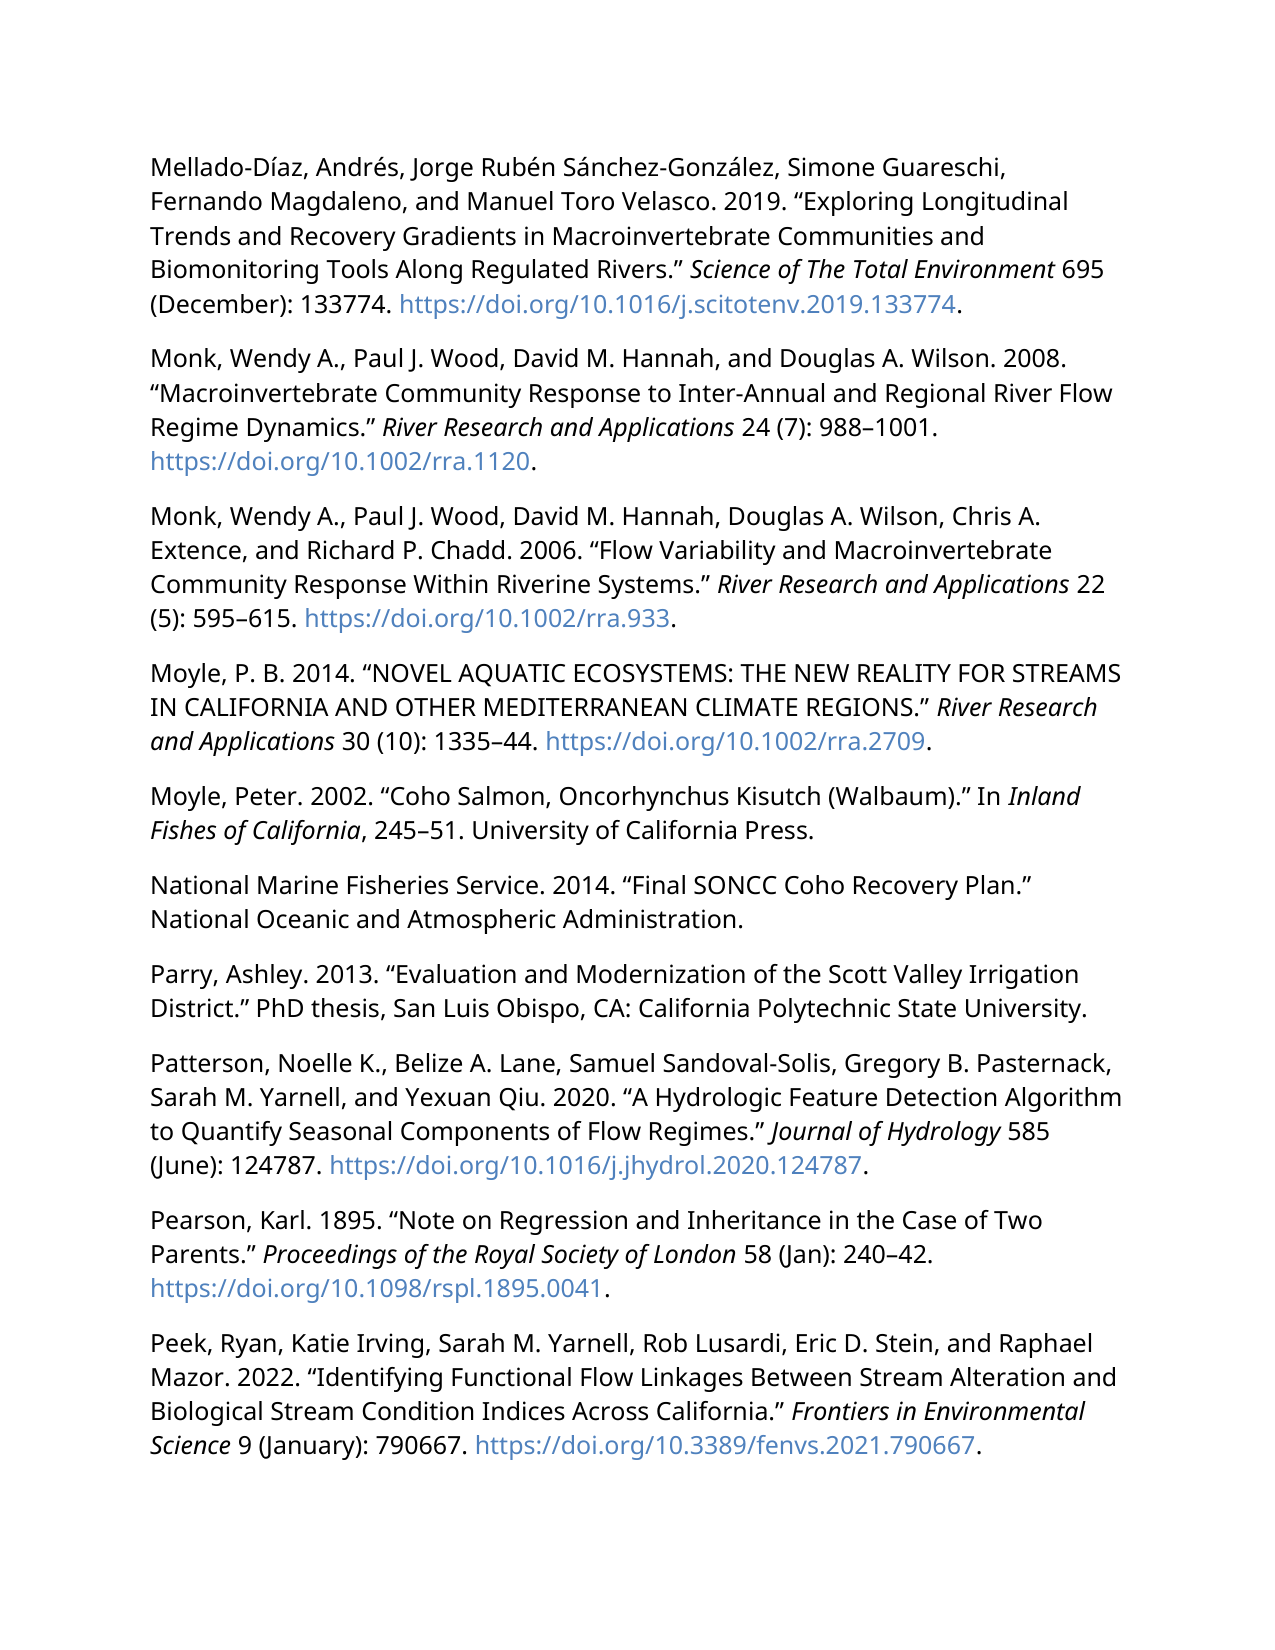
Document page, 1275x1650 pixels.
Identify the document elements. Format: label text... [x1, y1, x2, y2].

text Mellado-Díaz, Andrés, Jorge Rubén Sánchez-González, Simone Guareschi, Fernando Magdaleno, and Manuel Toro Velasco. 2019. “Exploring Longitudinal Trends and Recovery Gradients in Macroinvertebrate Communities and Biomonitoring Tools Along Regulated Rivers.” Science of The Total Environment 695 (December): 133774. https://doi.org/10.1016/j.scitotenv.2019.133774. [150, 150, 1125, 320]
text Monk, Wendy A., Paul J. Wood, David M. Hannah, and Douglas A. Wilson. 2008. “Macroinvertebrate Community Response to Inter-Annual and Regional River Flow Regime Dynamics.” River Research and Applications 24 (7): 988–1001. https://doi.org/10.1002/rra.1120. [150, 341, 1125, 477]
text Parry, Ashley. 2013. “Evaluation and Modernization of the Scott Valley Irrigation District.” PhD thesis, San Luis Obispo, CA: California Polytechnic State University. [150, 956, 1125, 1024]
text Patterson, Noelle K., Belize A. Lane, Samuel Sandoval-Solis, Gregory B. Pasternack, Sarah M. Yarnell, and Yexuan Qiu. 2020. “A Hydrologic Feature Detection Algorithm to Quantify Seasonal Components of Flow Regimes.” Journal of Hydrology 585 (June): 124787. https://doi.org/10.1016/j.jhydrol.2020.124787. [150, 1045, 1125, 1181]
text Pearson, Karl. 1895. “Note on Regression and Inheritance in the Case of Two Parents.” Proceedings of the Royal Society of London 58 (Jan): 240–42. https://doi.org/10.1098/rspl.1895.0041. [150, 1202, 1125, 1304]
text Monk, Wendy A., Paul J. Wood, David M. Hannah, Douglas A. Wilson, Chris A. Extence, and Richard P. Chadd. 2006. “Flow Variability and Macroinvertebrate Community Response Within Riverine Systems.” River Research and Applications 22 (5): 595–615. https://doi.org/10.1002/rra.933. [150, 498, 1125, 634]
text Peek, Ryan, Katie Irving, Sarah M. Yarnell, Rob Lusardi, Eric D. Stein, and Raphael Mazor. 2022. “Identifying Functional Flow Linkages Between Stream Alteration and Biological Stream Condition Indices Across California.” Frontiers in Environmental Science 9 (January): 790667. https://doi.org/10.3389/fenvs.2021.790667. [150, 1325, 1125, 1462]
text National Marine Fisheries Service. 2014. “Final SONCC Coho Recovery Plan.” National Oceanic and Atmospheric Administration. [150, 867, 1125, 935]
text Moyle, P. B. 2014. “NOVEL AQUATIC ECOSYSTEMS: THE NEW REALITY FOR STREAMS IN CALIFORNIA AND OTHER MEDITERRANEAN CLIMATE REGIONS.” River Research and Applications 30 (10): 1335–44. https://doi.org/10.1002/rra.2709. [150, 655, 1125, 757]
text Moyle, Peter. 2002. “Coho Salmon, Oncorhynchus Kisutch (Walbaum).” In Inland Fishes of California, 245–51. University of California Press. [150, 778, 1125, 846]
